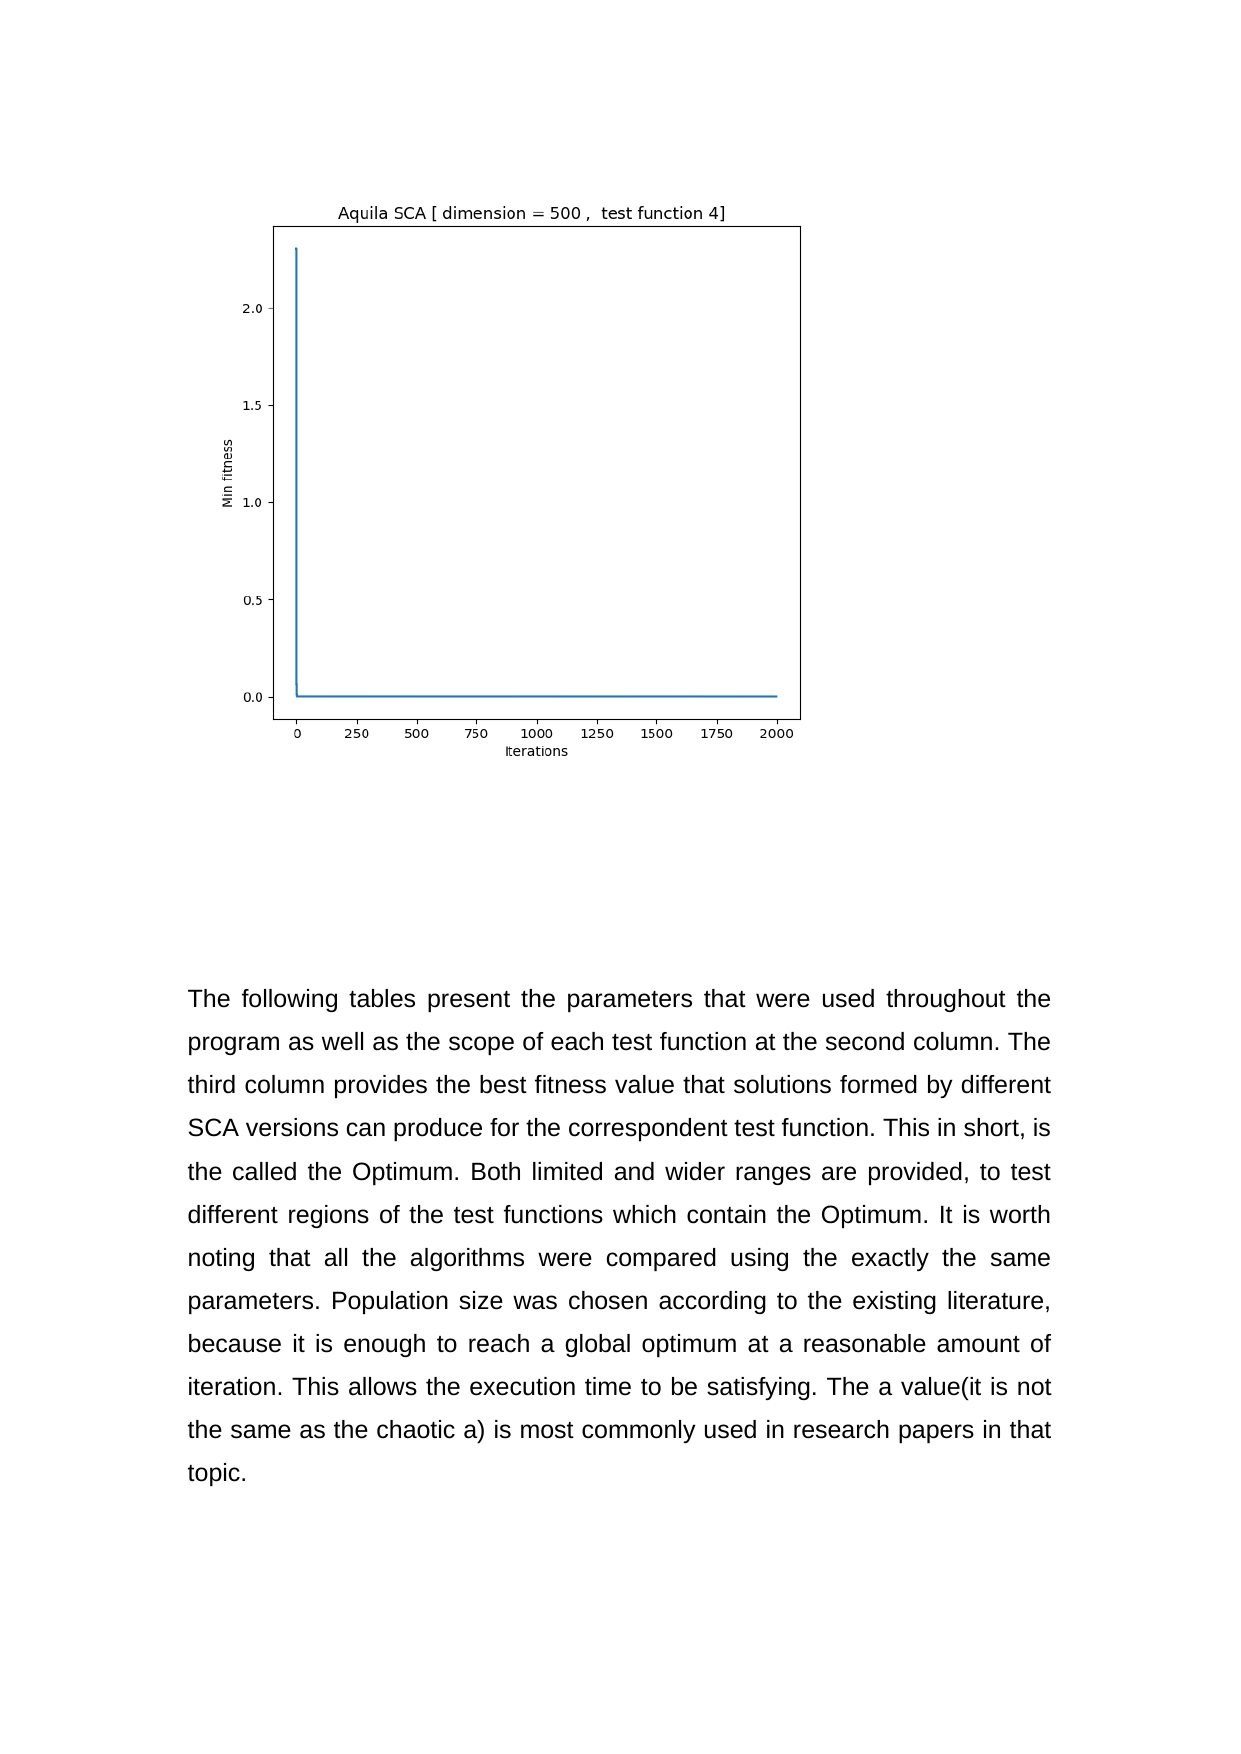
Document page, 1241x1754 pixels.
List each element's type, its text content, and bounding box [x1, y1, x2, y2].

picture [187, 150, 868, 789]
text The following tables present the parameters that were used throughout the program as well as the scope of each test function at the second column. The third column provides the best fitness value that solutions formed by different SCA versions can produce for the correspondent test function. This in short, is the called the Optimum. Both limited and wider ranges are provided, to test different regions of the test functions which contain the Optimum. It is worth noting that all the algorithms were compared using the exactly the same parameters. Population size was chosen according to the existing literature, because it is enough to reach a global optimum at a reasonable amount of iteration. This allows the execution time to be satisfying. The a value(it is not the same as the chaotic a) is most commonly used in research papers in that topic. [187, 984, 1053, 1487]
